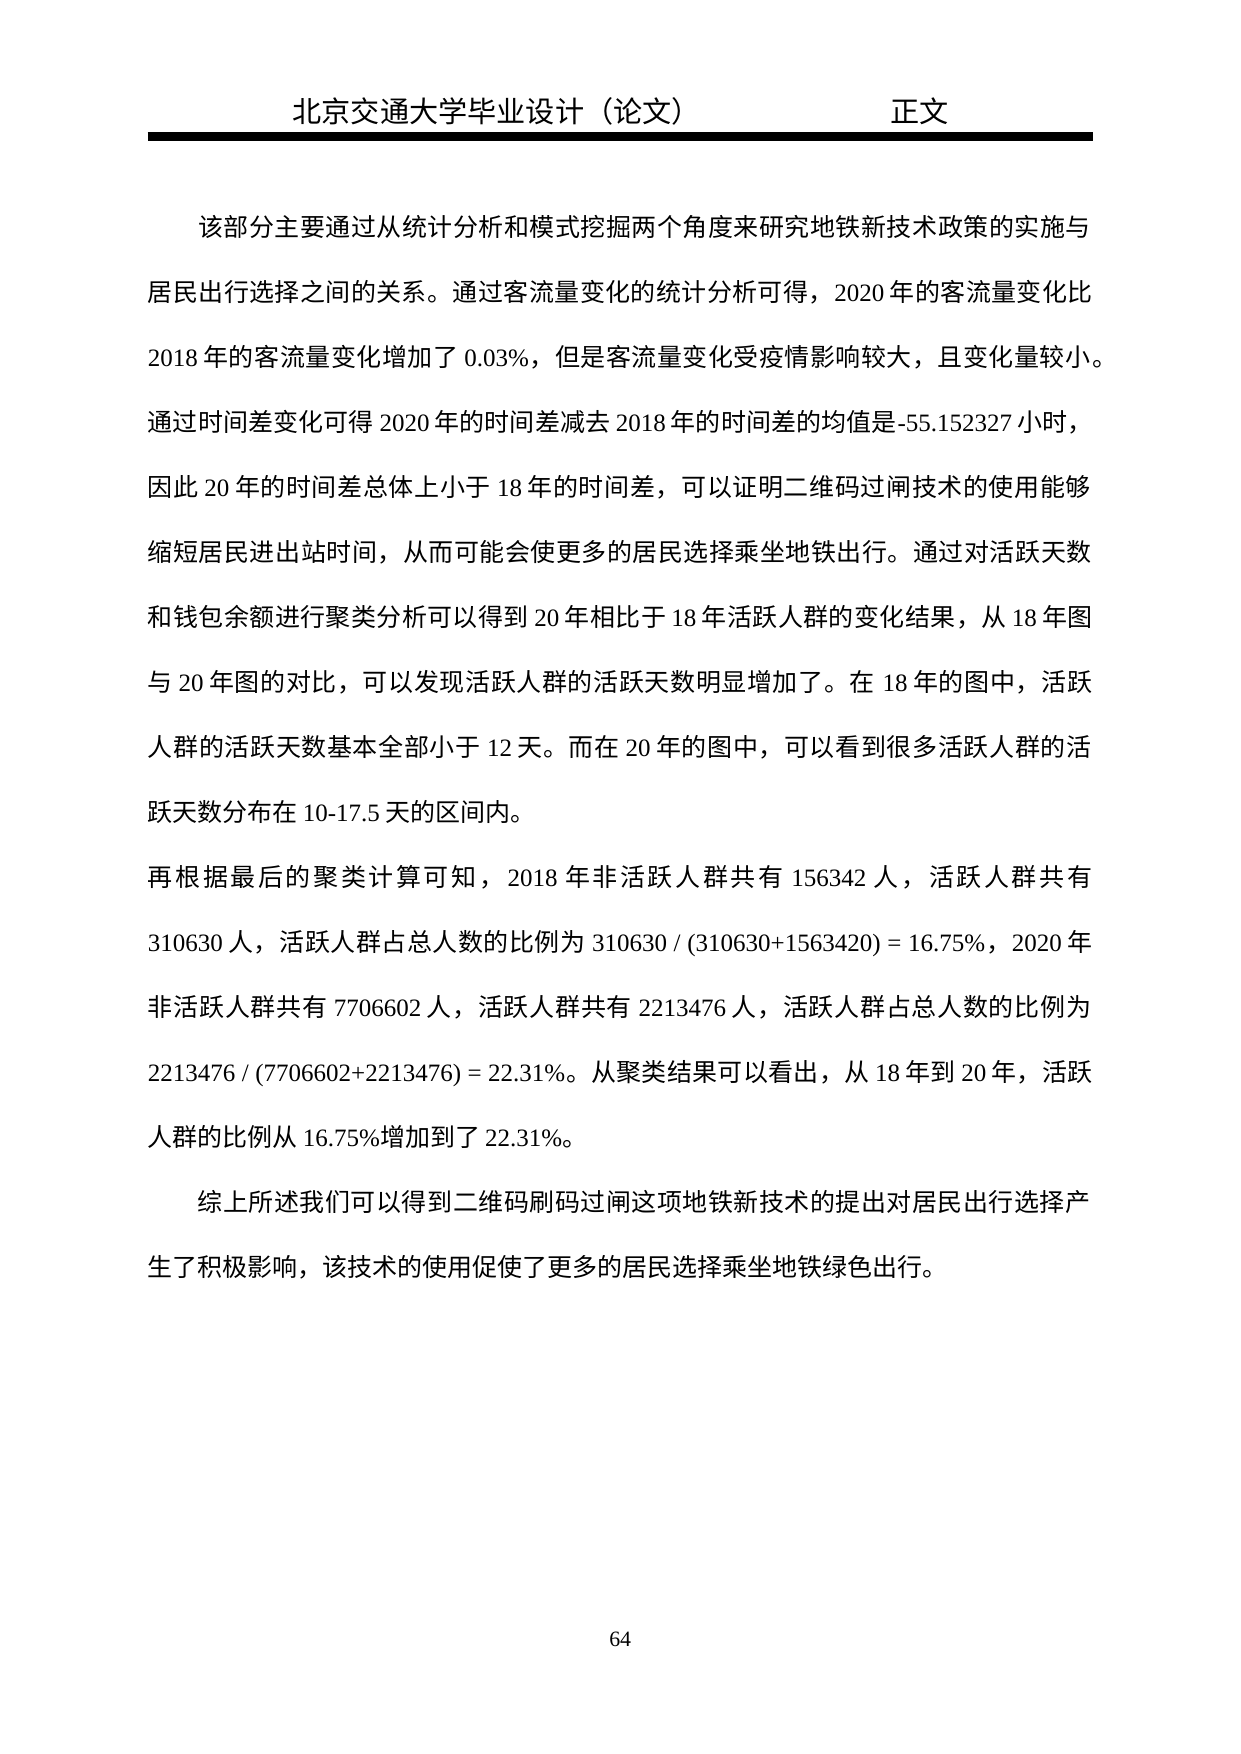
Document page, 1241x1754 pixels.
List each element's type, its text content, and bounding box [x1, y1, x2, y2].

text 该部分主要通过从统计分析和模式挖掘两个角度来研究地铁新技术政策的实施与居民出行选择之间的关系。通过客流量变化的统计分析可得，2020年的客流量变化比2018年的客流量变化增加了0.03%，但是客流量变化受疫情影响较大，且变化量较小。通过时间差变化可得2020年的时间差减去2018年的时间差的均值是-55.152327小时，因此20年的时间差总体上小于18年的时间差，可以证明二维码过闸技术的使用能够缩短居民进出站时间，从而可能会使更多的居民选择乘坐地铁出行。通过对活跃天数和钱包余额进行聚类分析可以得到20年相比于18年活跃人群的变化结果，从18年图与20年图的对比，可以发现活跃人群的活跃天数明显增加了。在18年的图中，活跃人群的活跃天数基本全部小于12天。而在20年的图中，可以看到很多活跃人群的活跃天数分布在10-17.5天的区间内。 [148, 193, 1092, 843]
text 再根据最后的聚类计算可知，2018年非活跃人群共有156342人，活跃人群共有310630人，活跃人群占总人数的比例为310630 / (310630+1563420) = 16.75%，2020年非活跃人群共有7706602人，活跃人群共有2213476人，活跃人群占总人数的比例为2213476 / (7706602+2213476) = 22.31%。从聚类结果可以看出，从18年到20年，活跃人群的比例从16.75%增加到了22.31%。 [148, 843, 1092, 1168]
text 综上所述我们可以得到二维码刷码过闸这项地铁新技术的提出对居民出行选择产生了积极影响，该技术的使用促使了更多的居民选择乘坐地铁绿色出行。 [148, 1168, 1092, 1298]
